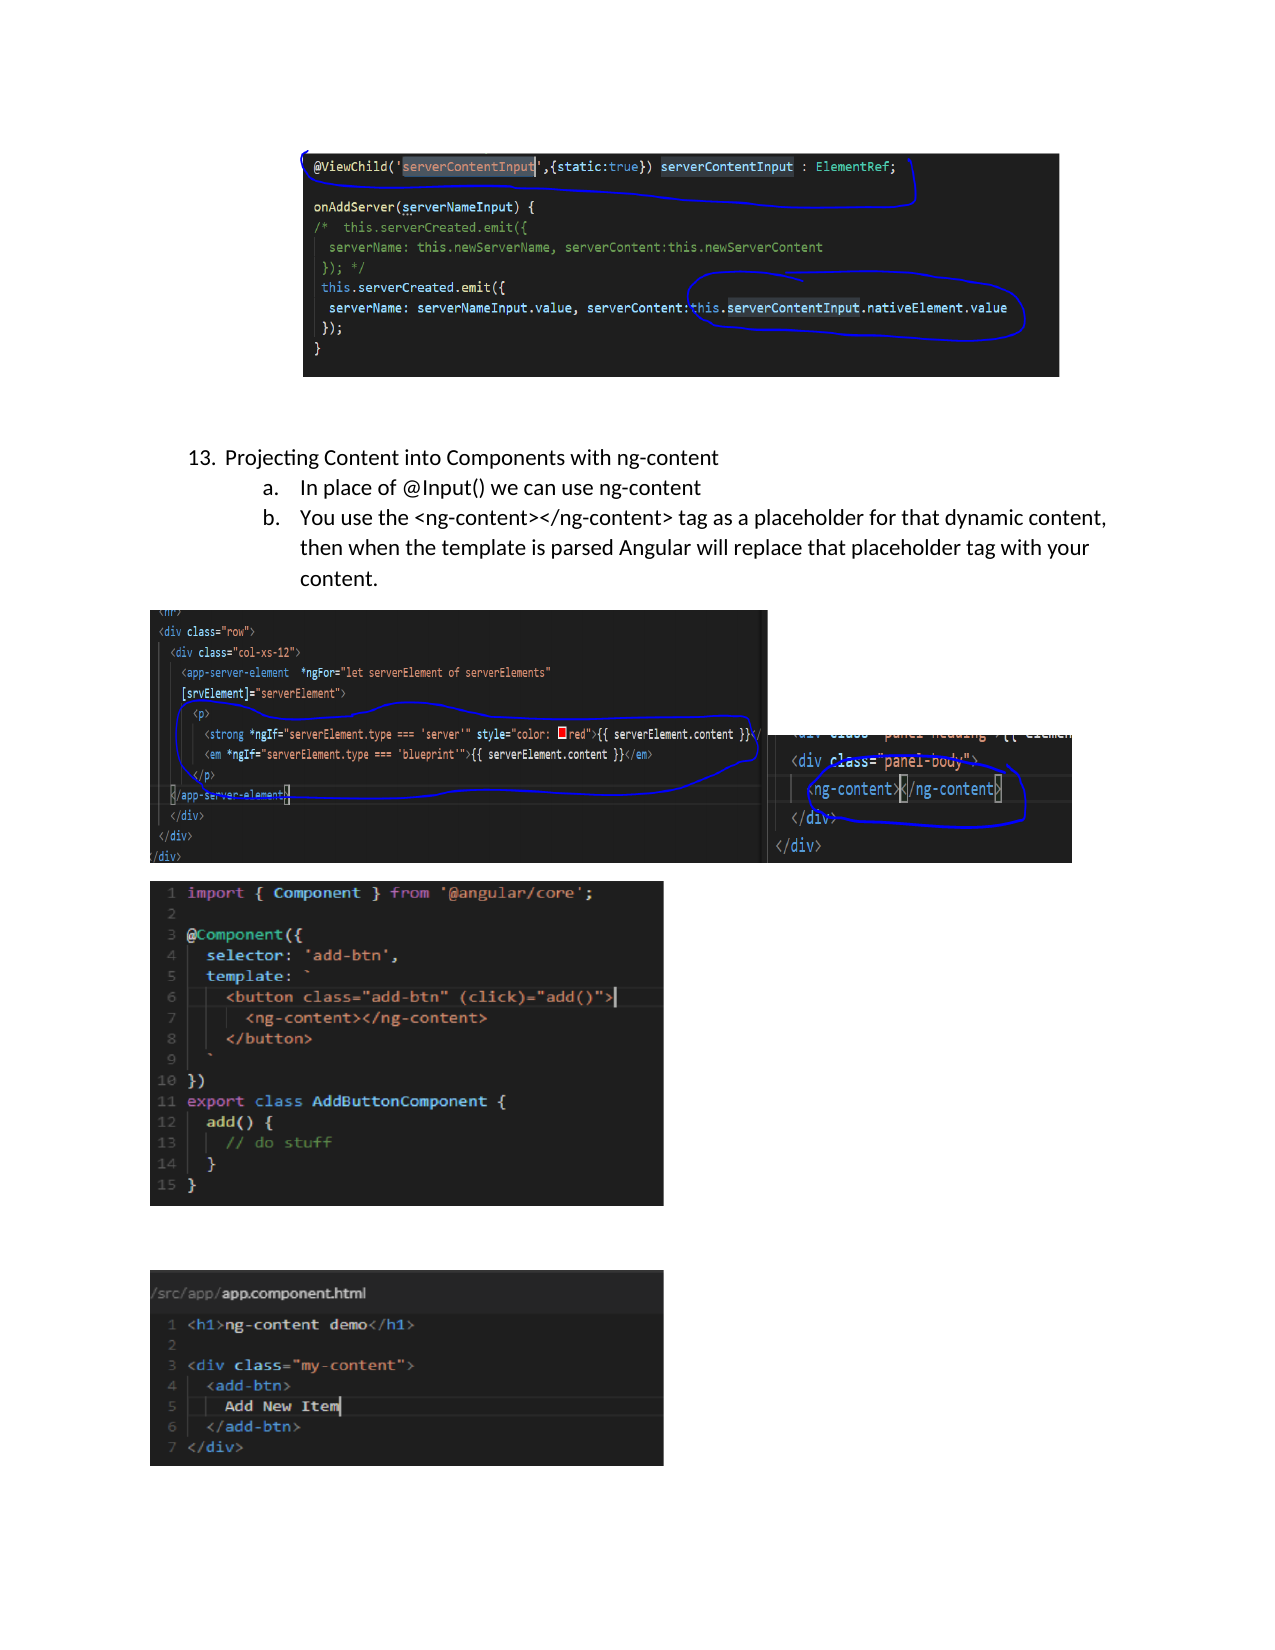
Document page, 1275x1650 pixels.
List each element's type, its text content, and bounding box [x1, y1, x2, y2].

picture [300, 150, 1060, 377]
picture [150, 881, 664, 1466]
list You use the <ng-content></ng-content> tag as a placeholder for that dynamic content, then when the template is parsed Angular will replace that placeholder tag with your content. [262, 503, 1125, 592]
list Projecting Content into Components with ng-content [187, 443, 1125, 471]
list In place of @Input() we can use ng-content [262, 473, 1125, 501]
picture [150, 610, 1072, 863]
